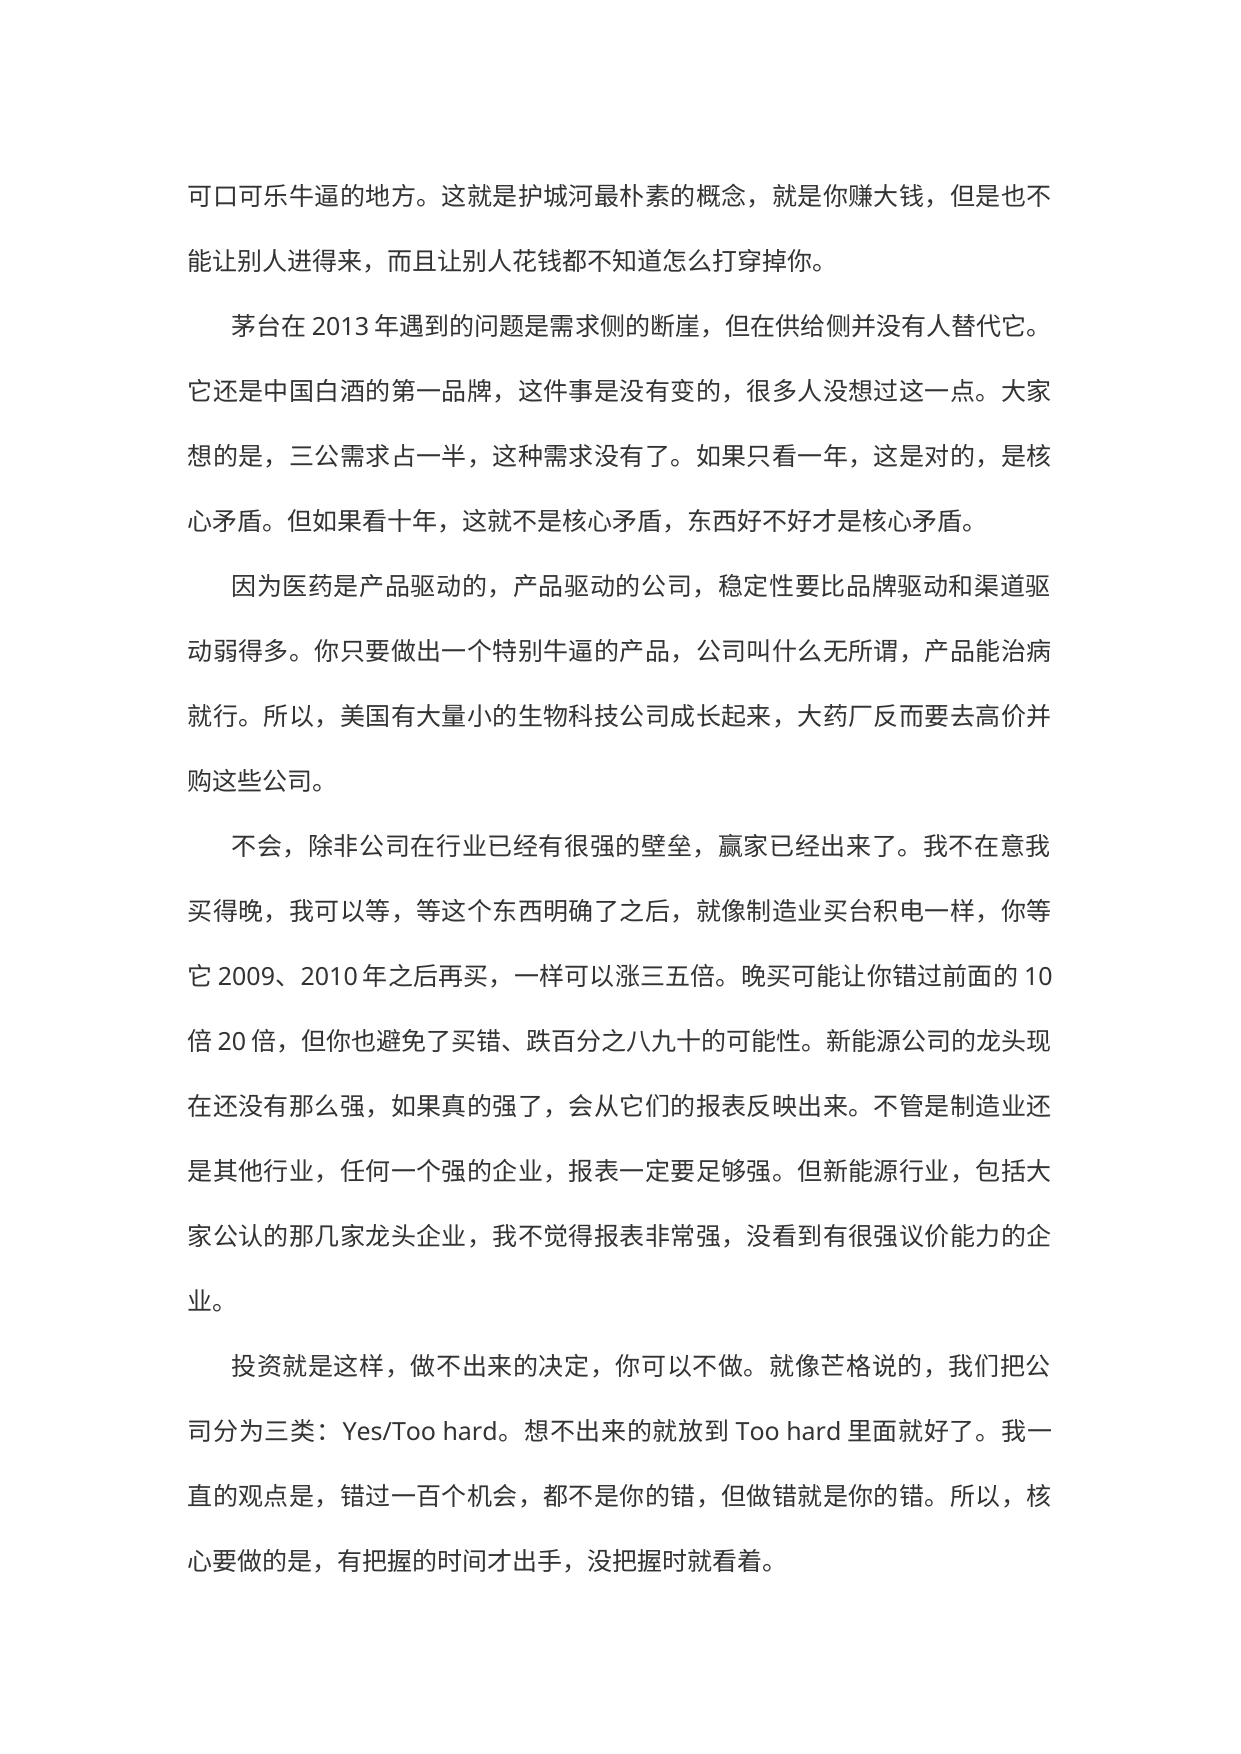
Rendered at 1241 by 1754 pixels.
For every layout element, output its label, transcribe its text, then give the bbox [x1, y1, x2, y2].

text 不会，除非公司在行业已经有很强的壁垒，赢家已经出来了。我不在意我买得晚，我可以等，等这个东西明确了之后，就像制造业买台积电一样，你等它2009、2010年之后再买，一样可以涨三五倍。晚买可能让你错过前面的10倍20倍，但你也避免了买错、跌百分之八九十的可能性。新能源公司的龙头现在还没有那么强，如果真的强了，会从它们的报表反映出来。不管是制造业还是其他行业，任何一个强的企业，报表一定要足够强。但新能源行业，包括大家公认的那几家龙头企业，我不觉得报表非常强，没看到有很强议价能力的企业。 [187, 812, 1053, 1332]
text 因为医药是产品驱动的，产品驱动的公司，稳定性要比品牌驱动和渠道驱动弱得多。你只要做出一个特别牛逼的产品，公司叫什么无所谓，产品能治病就行。所以，美国有大量小的生物科技公司成长起来，大药厂反而要去高价并购这些公司。 [187, 552, 1053, 812]
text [187, 162, 1053, 292]
text 投资就是这样，做不出来的决定，你可以不做。就像芒格说的，我们把公司分为三类：Yes/Too hard。想不出来的就放到Too hard里面就好了。我一直的观点是，错过一百个机会，都不是你的错，但做错就是你的错。所以，核心要做的是，有把握的时间才出手，没把握时就看着。 [187, 1332, 1053, 1592]
text 茅台在2013年遇到的问题是需求侧的断崖，但在供给侧并没有人替代它。它还是中国白酒的第一品牌，这件事是没有变的，很多人没想过这一点。大家想的是，三公需求占一半，这种需求没有了。如果只看一年，这是对的，是核心矛盾。但如果看十年，这就不是核心矛盾，东西好不好才是核心矛盾。 [187, 292, 1053, 552]
